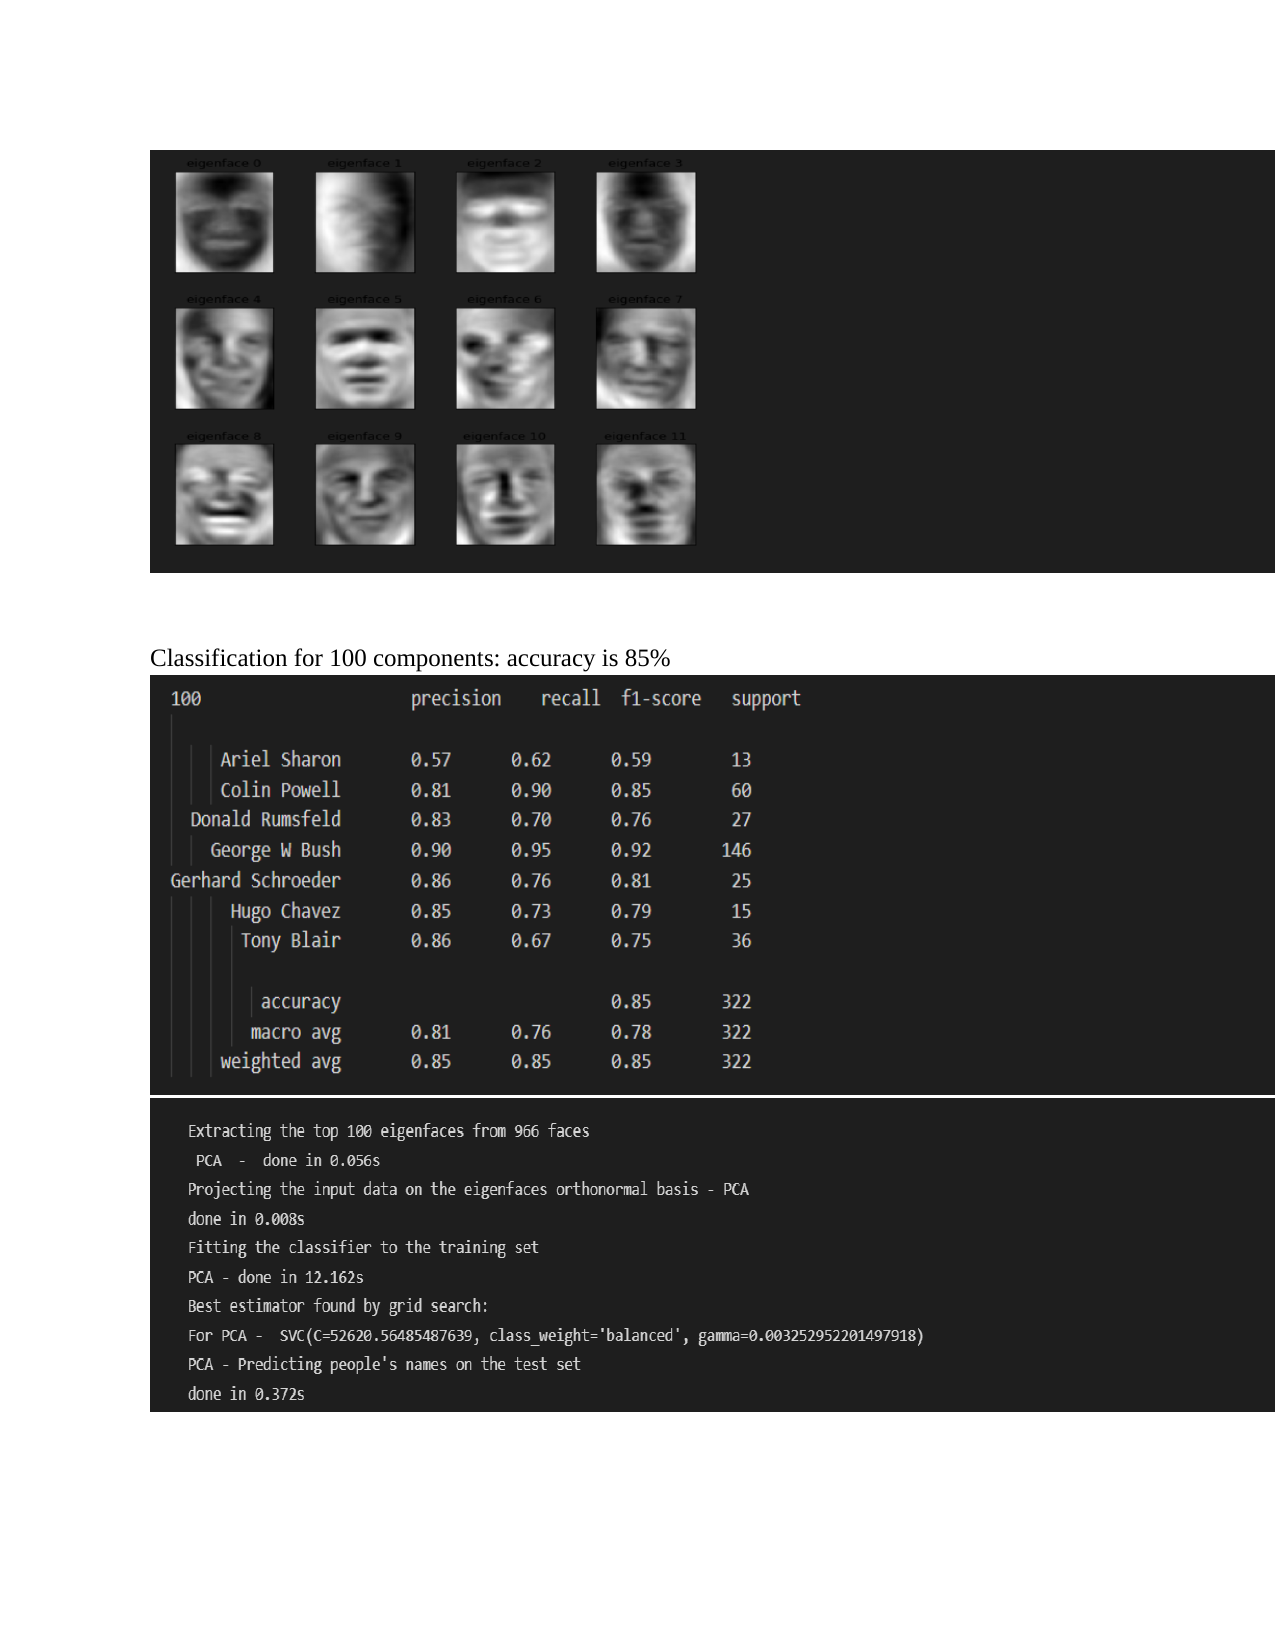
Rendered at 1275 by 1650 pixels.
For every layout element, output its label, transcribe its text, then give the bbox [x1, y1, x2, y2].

text Classification for 100 components: accuracy is 85% [150, 643, 1125, 671]
picture [150, 150, 1275, 573]
picture [150, 675, 1275, 1095]
picture [150, 1098, 1275, 1412]
